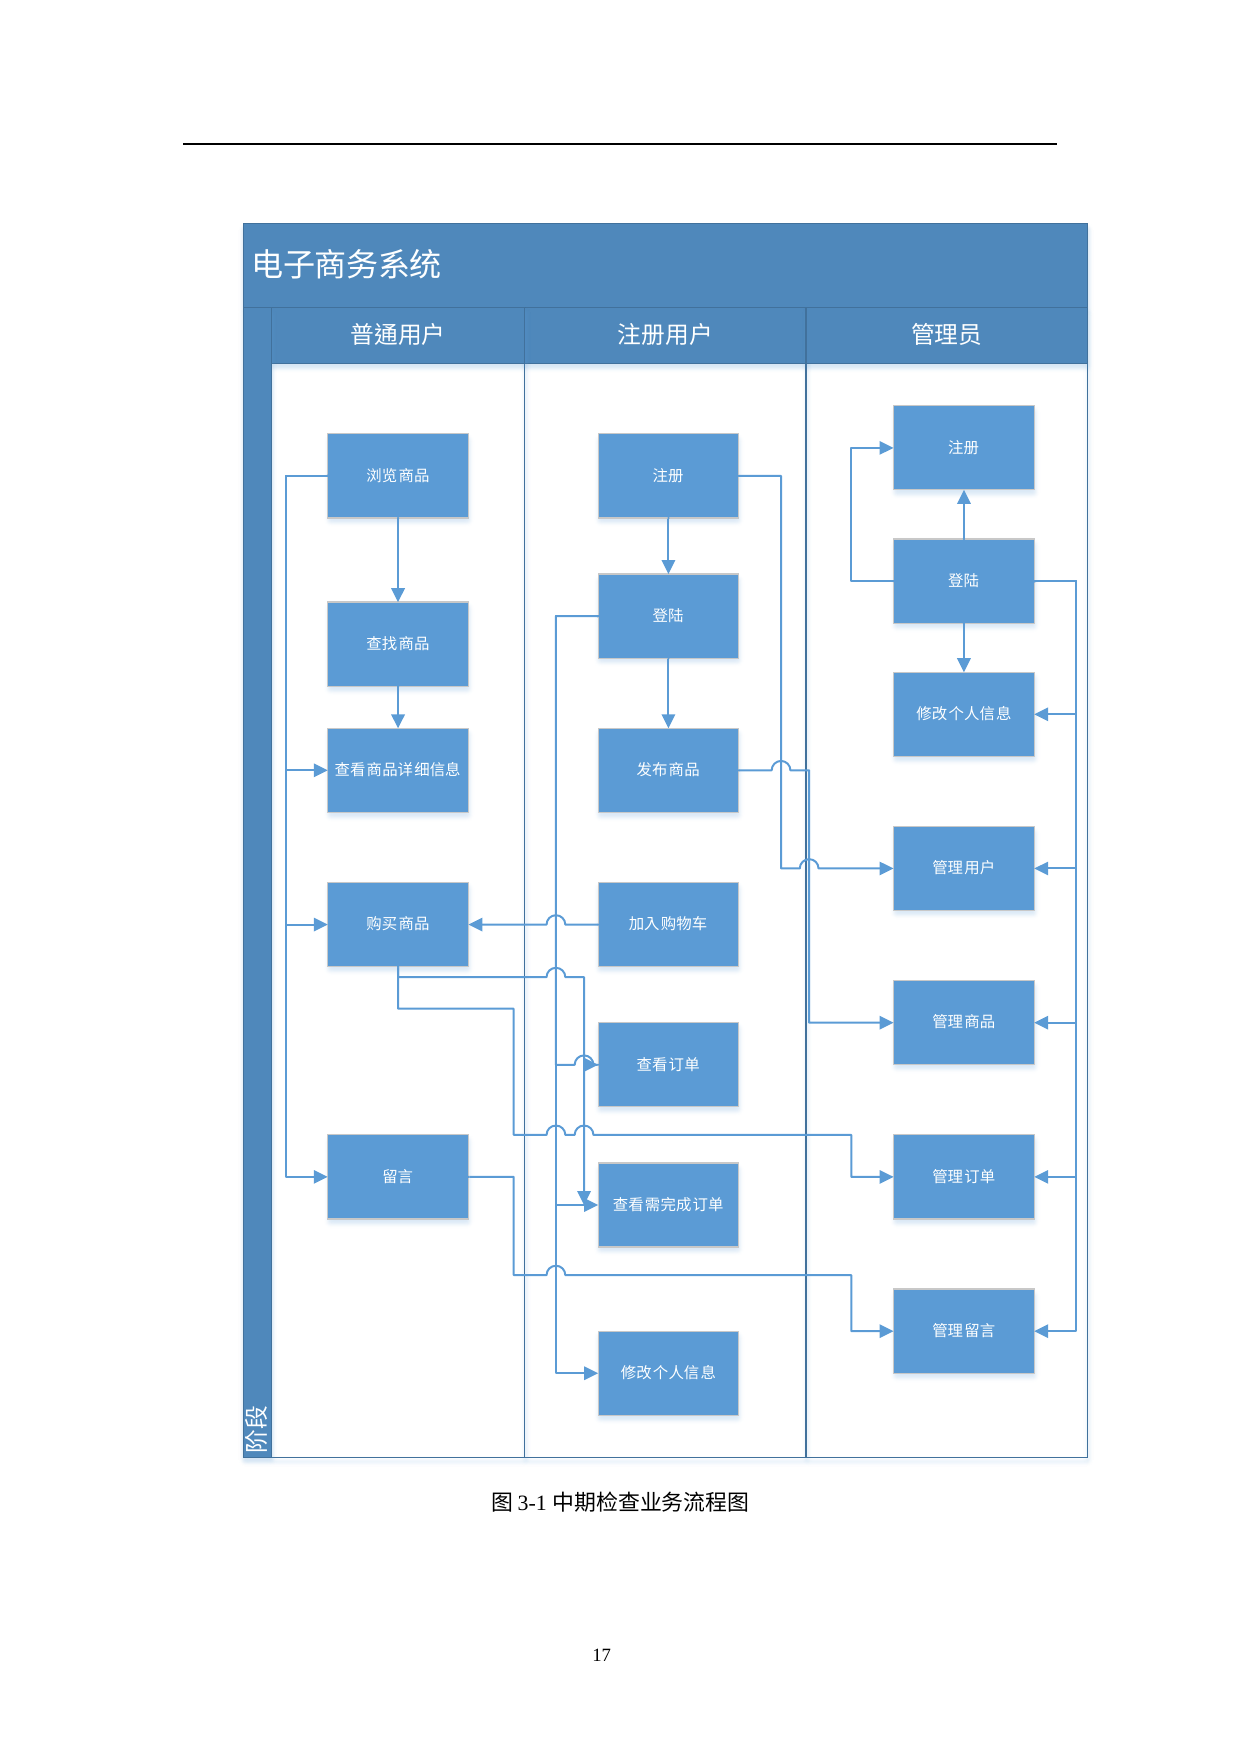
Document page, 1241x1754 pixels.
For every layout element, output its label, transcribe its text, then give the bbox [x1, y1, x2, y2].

text 图3-1 中期检查业务流程图 [183, 218, 1057, 1516]
